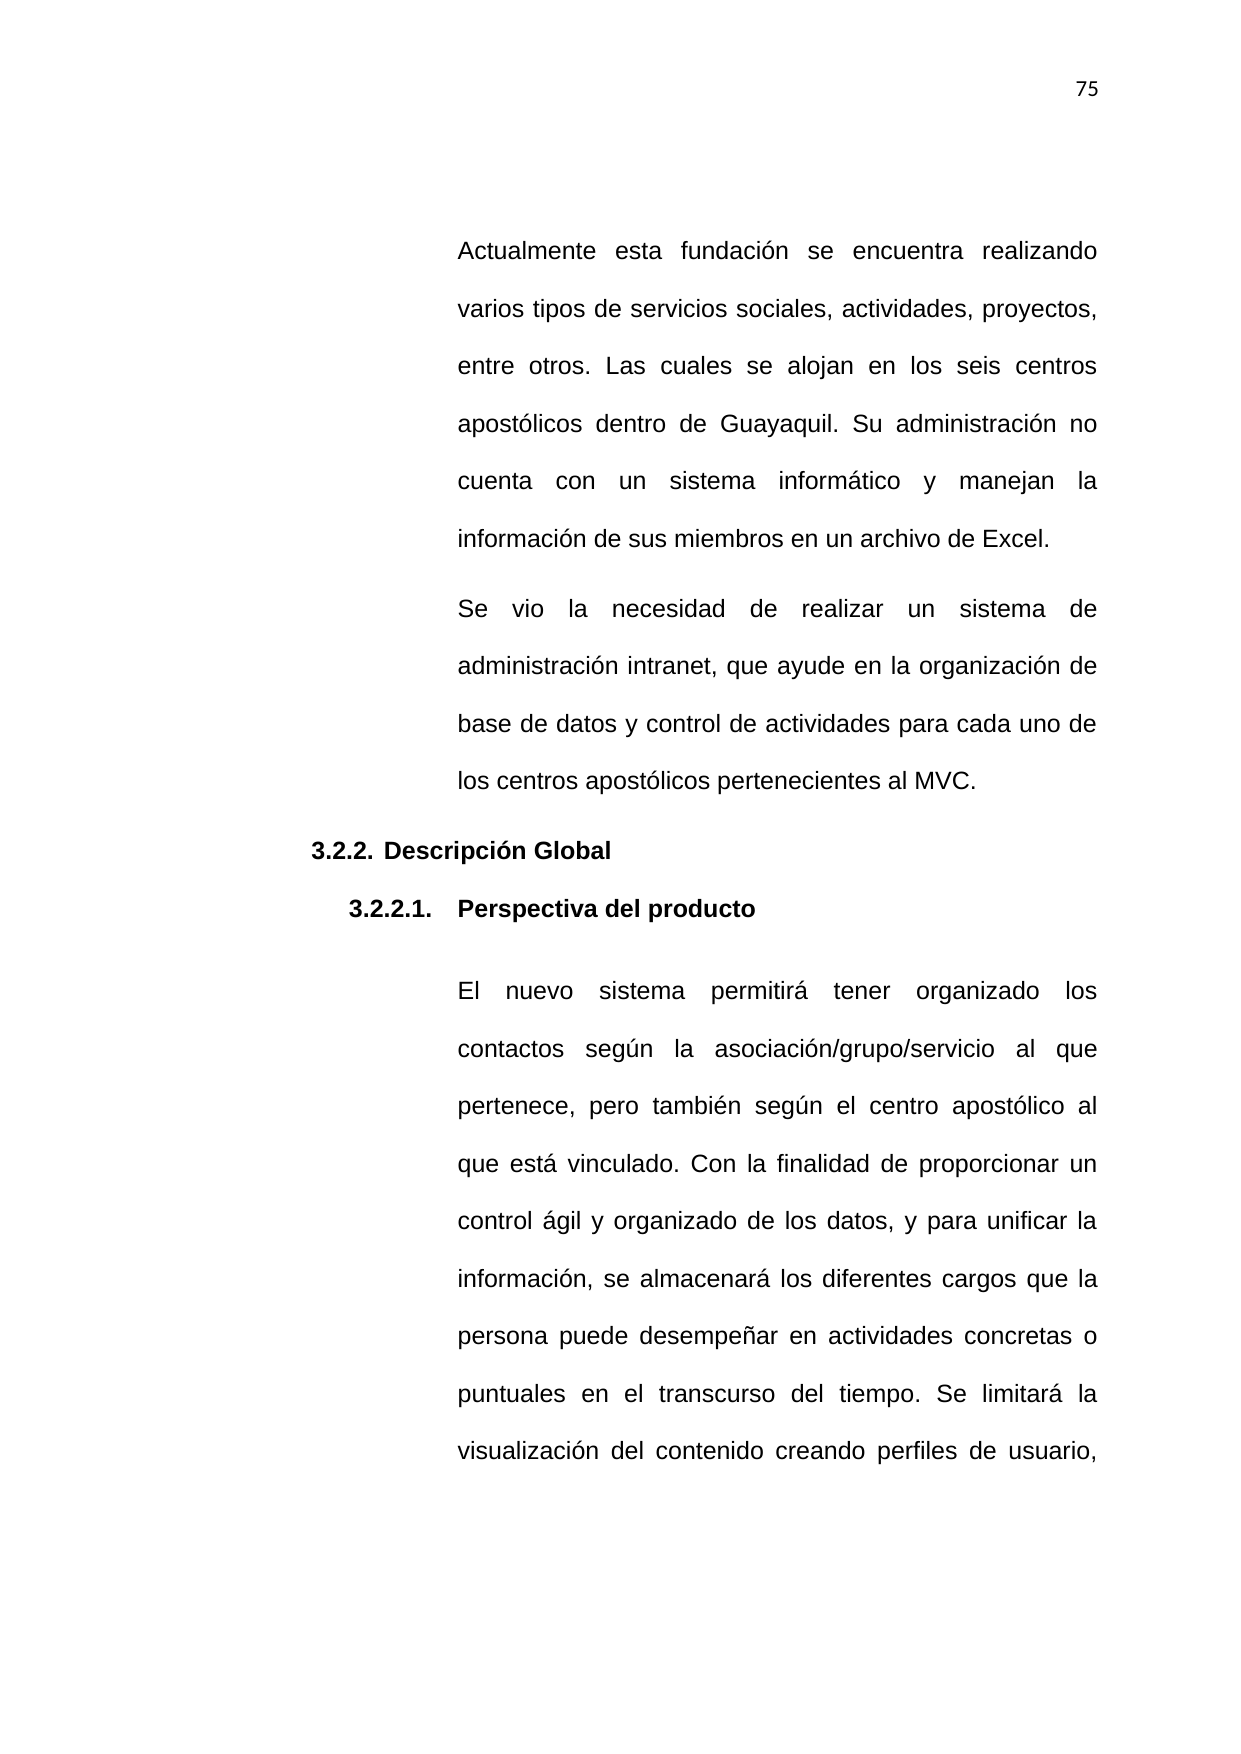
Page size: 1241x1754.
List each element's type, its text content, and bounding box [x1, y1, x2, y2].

text Se vio la necesidad de realizar un sistema de administración intranet, que ayude en la organización de base de datos y control de actividades para cada uno de los centros apostólicos pertenecientes al MVC. [457, 594, 1098, 795]
list Descripción Global [311, 836, 1098, 865]
list Perspectiva del producto [349, 894, 1098, 922]
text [457, 976, 1098, 1465]
text Actualmente esta fundación se encuentra realizando varios tipos de servicios sociales, actividades, proyectos, entre otros. Las cuales se alojan en los seis centros apostólicos dentro de Guayaquil. Su administración no cuenta con un sistema informático y manejan la información de sus miembros en un archivo de Excel. [457, 236, 1098, 552]
